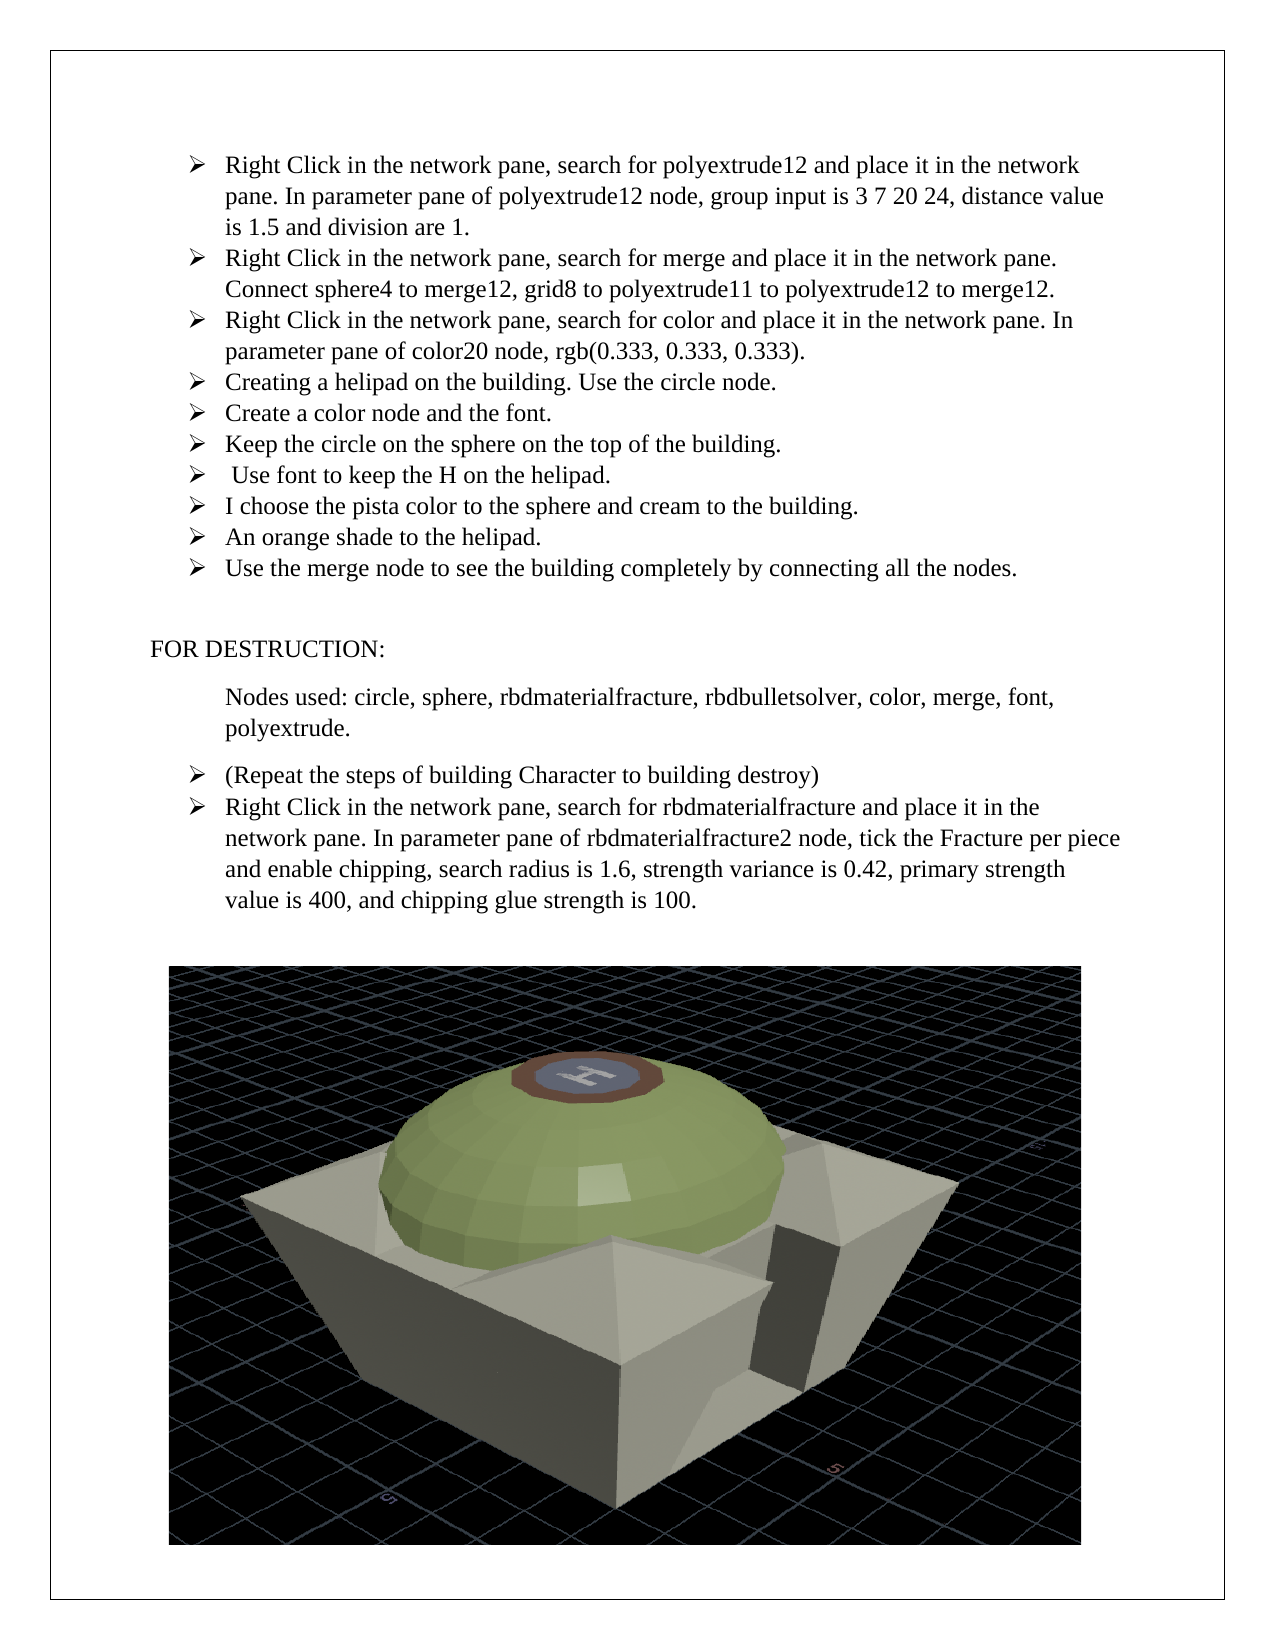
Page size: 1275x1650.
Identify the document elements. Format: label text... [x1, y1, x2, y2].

list An orange shade to the helipad. [187, 522, 1125, 551]
list (Repeat the steps of building Character to building destroy) [187, 761, 1125, 789]
list Use font to keep the H on the helipad. [187, 460, 1125, 489]
list Create a color node and the font. [187, 398, 1125, 427]
list I choose the pista color to the sphere and cream to the building. [187, 491, 1125, 520]
list Creating a helipad on the building. Use the circle node. [187, 367, 1125, 396]
list Right Click in the network pane, search for color and place it in the network pane. In parameter pane of color20 node, rgb(0.333, 0.333, 0.333). [187, 305, 1125, 365]
list Right Click in the network pane, search for rbdmaterialfracture and place it in the network pane. In parameter pane of rbdmaterialfracture2 node, tick the Fracture per piece and enable chipping, search radius is 1.6, strength variance is 0.42, primary strength value is 400, and chipping glue strength is 100. [187, 792, 1125, 913]
list Right Click in the network pane, search for polyextrude12 and place it in the network pane. In parameter pane of polyextrude12 node, group input is 3 7 20 24, distance value is 1.5 and division are 1. [187, 150, 1125, 241]
text Nodes used: circle, sphere, rbdmaterialfracture, rbdbulletsolver, color, merge, font, polyextrude. [225, 682, 1125, 742]
text FOR DESTRUCTION: [150, 634, 1125, 663]
list Right Click in the network pane, search for merge and place it in the network pane. Connect sphere4 to merge12, grid8 to polyextrude11 to polyextrude12 to merge12. [187, 243, 1125, 303]
picture [168, 966, 1082, 1545]
list Keep the circle on the sphere on the top of the building. [187, 429, 1125, 458]
list Use the merge node to see the building completely by connecting all the nodes. [187, 553, 1125, 582]
